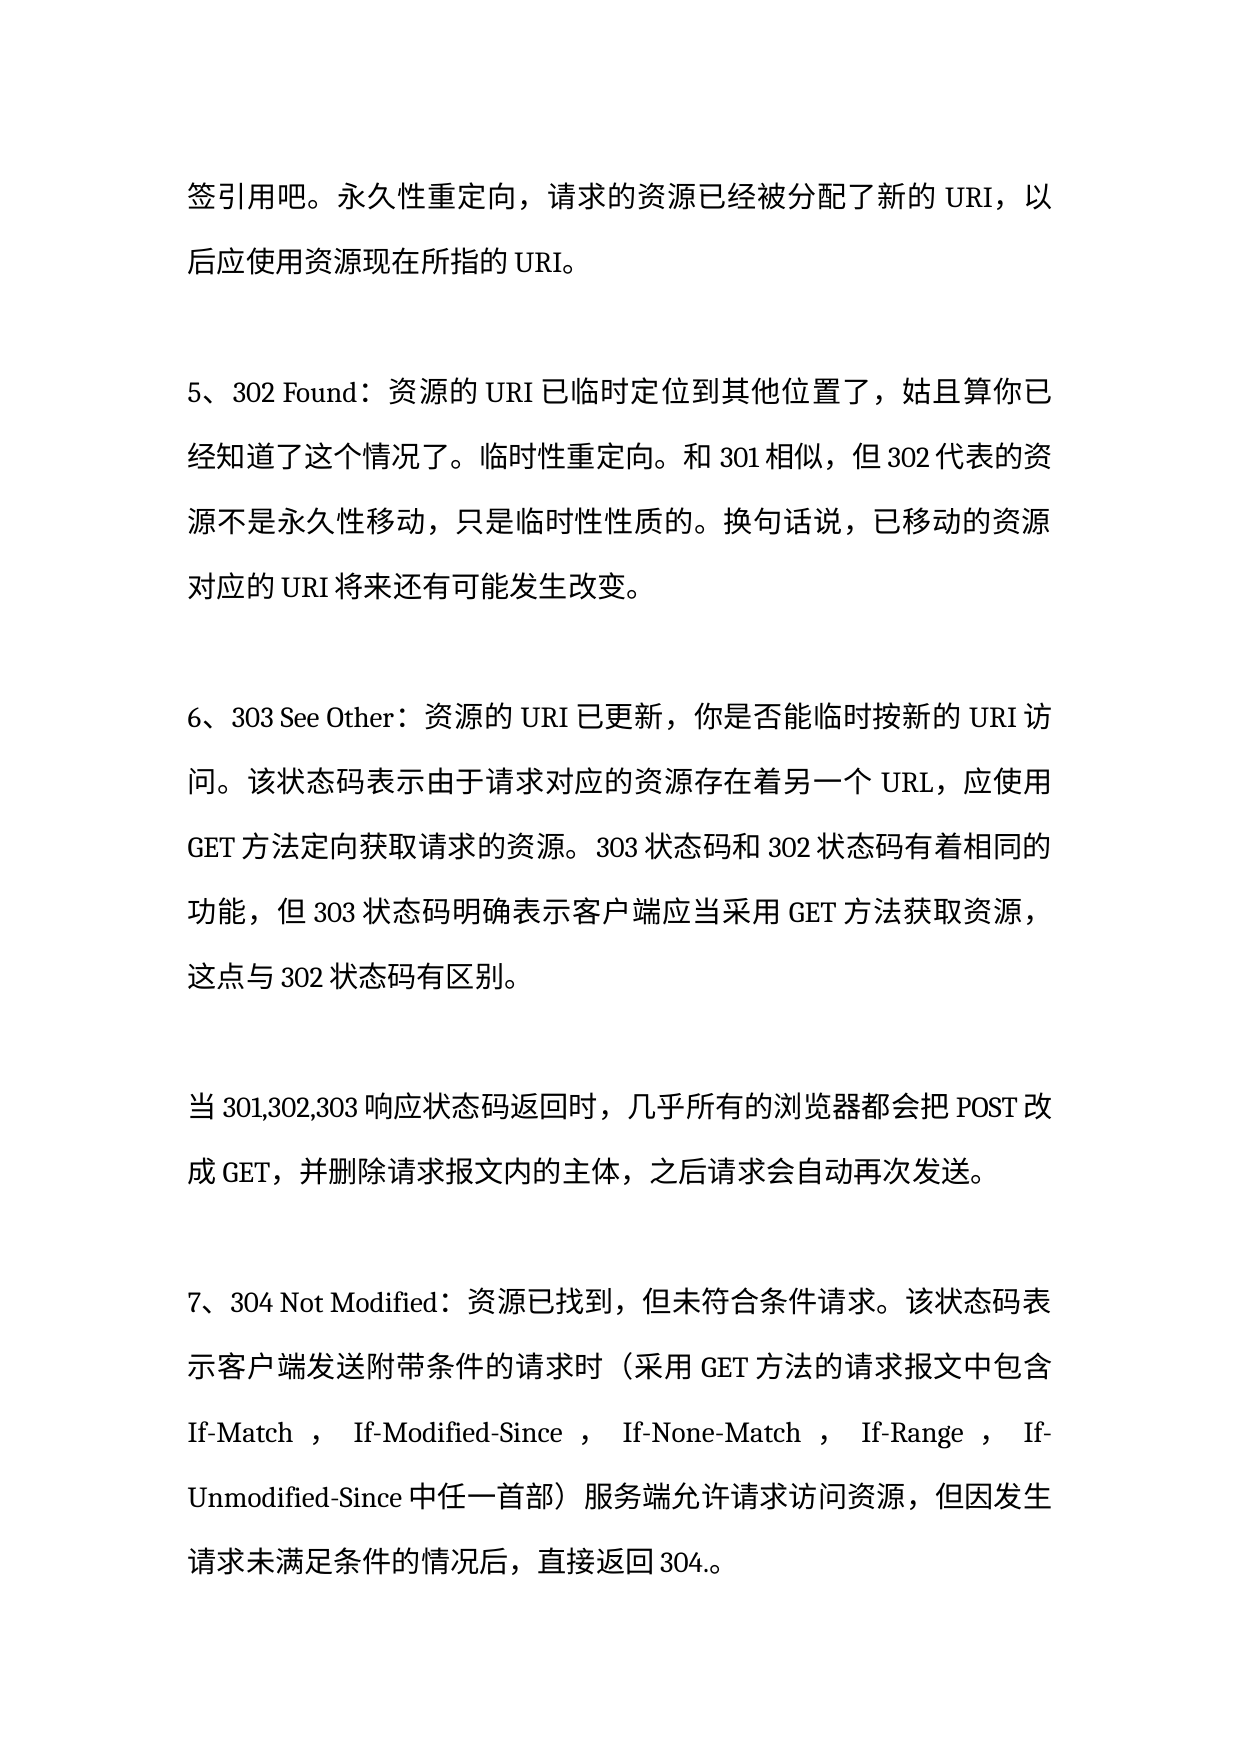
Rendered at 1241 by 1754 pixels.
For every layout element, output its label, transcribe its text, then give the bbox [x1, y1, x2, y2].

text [187, 162, 1053, 292]
text 5、302 Found：资源的URI已临时定位到其他位置了，姑且算你已经知道了这个情况了。临时性重定向。和301相似，但302代表的资源不是永久性移动，只是临时性性质的。换句话说，已移动的资源对应的URI将来还有可能发生改变。 [187, 357, 1053, 617]
text 7、304 Not Modified：资源已找到，但未符合条件请求。该状态码表示客户端发送附带条件的请求时（采用GET方法的请求报文中包含If-Match，If-Modified-Since，If-None-Match，If-Range，If-Unmodified-Since中任一首部）服务端允许请求访问资源，但因发生请求未满足条件的情况后，直接返回304.。 [187, 1267, 1053, 1592]
text 当301,302,303响应状态码返回时，几乎所有的浏览器都会把POST改成GET，并删除请求报文内的主体，之后请求会自动再次发送。 [187, 1072, 1053, 1202]
text 6、303 See Other：资源的URI已更新，你是否能临时按新的URI访问。该状态码表示由于请求对应的资源存在着另一个URL，应使用GET方法定向获取请求的资源。303状态码和302状态码有着相同的功能，但303状态码明确表示客户端应当采用GET方法获取资源，这点与302状态码有区别。 [187, 682, 1053, 1007]
